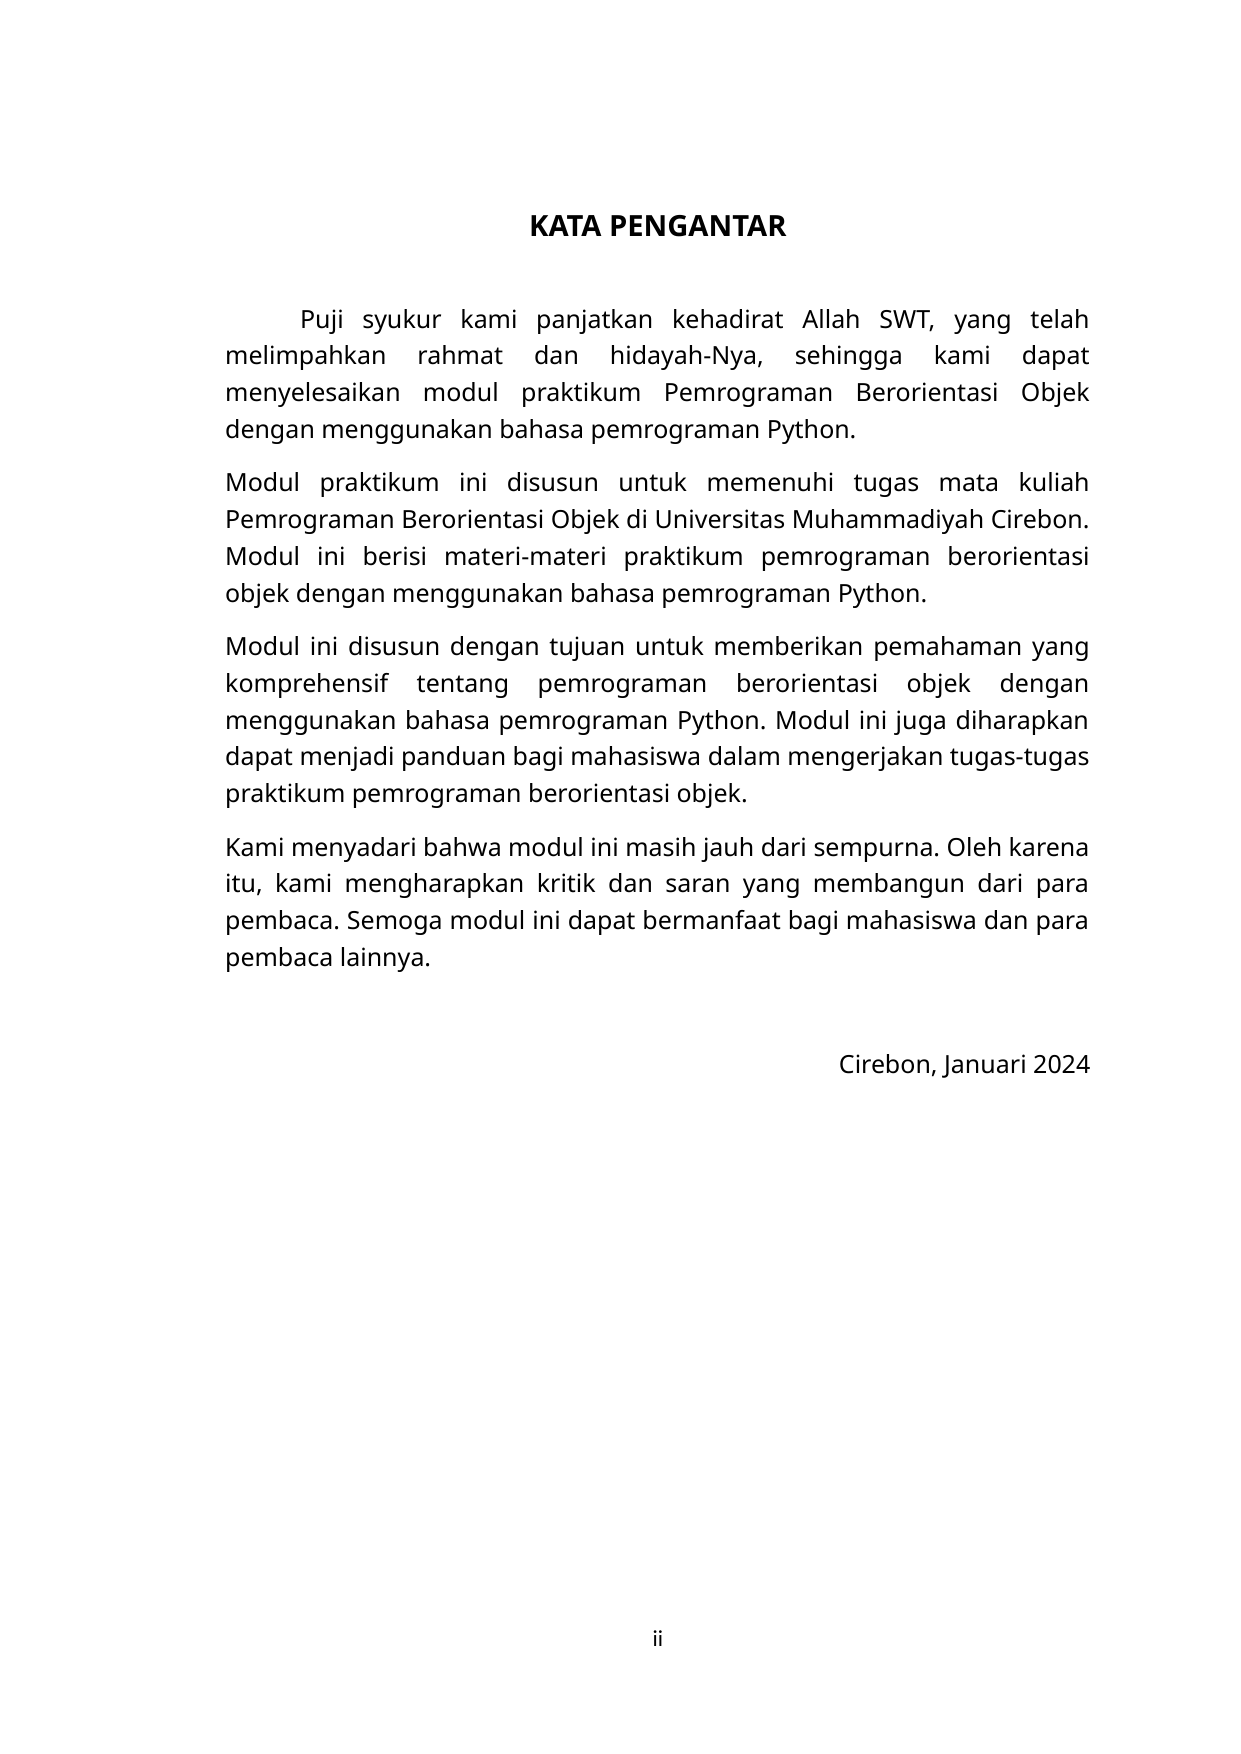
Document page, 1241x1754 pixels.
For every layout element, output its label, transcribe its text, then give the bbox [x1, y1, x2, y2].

text Puji syukur kami panjatkan kehadirat Allah SWT, yang telah melimpahkan rahmat dan hidayah-Nya, sehingga kami dapat menyelesaikan modul praktikum Pemrograman Berorientasi Objek dengan menggunakan bahasa pemrograman Python. [225, 301, 1090, 446]
text Cirebon, Januari 2024 [225, 1046, 1090, 1081]
text Modul ini disusun dengan tujuan untuk memberikan pemahaman yang komprehensif tentang pemrograman berorientasi objek dengan menggunakan bahasa pemrograman Python. Modul ini juga diharapkan dapat menjadi panduan bagi mahasiswa dalam mengerjakan tugas-tugas praktikum pemrograman berorientasi objek. [225, 629, 1090, 810]
text Kami menyadari bahwa modul ini masih jauh dari sempurna. Oleh karena itu, kami mengharapkan kritik dan saran yang membangun dari para pembaca. Semoga modul ini dapat bermanfaat bagi mahasiswa dan para pembaca lainnya. [225, 829, 1090, 974]
text KATA PENGANTAR [225, 205, 1090, 245]
text Modul praktikum ini disusun untuk memenuhi tugas mata kuliah Pemrograman Berorientasi Objek di Universitas Muhammadiyah Cirebon. Modul ini berisi materi-materi praktikum pemrograman berorientasi objek dengan menggunakan bahasa pemrograman Python. [225, 465, 1090, 609]
